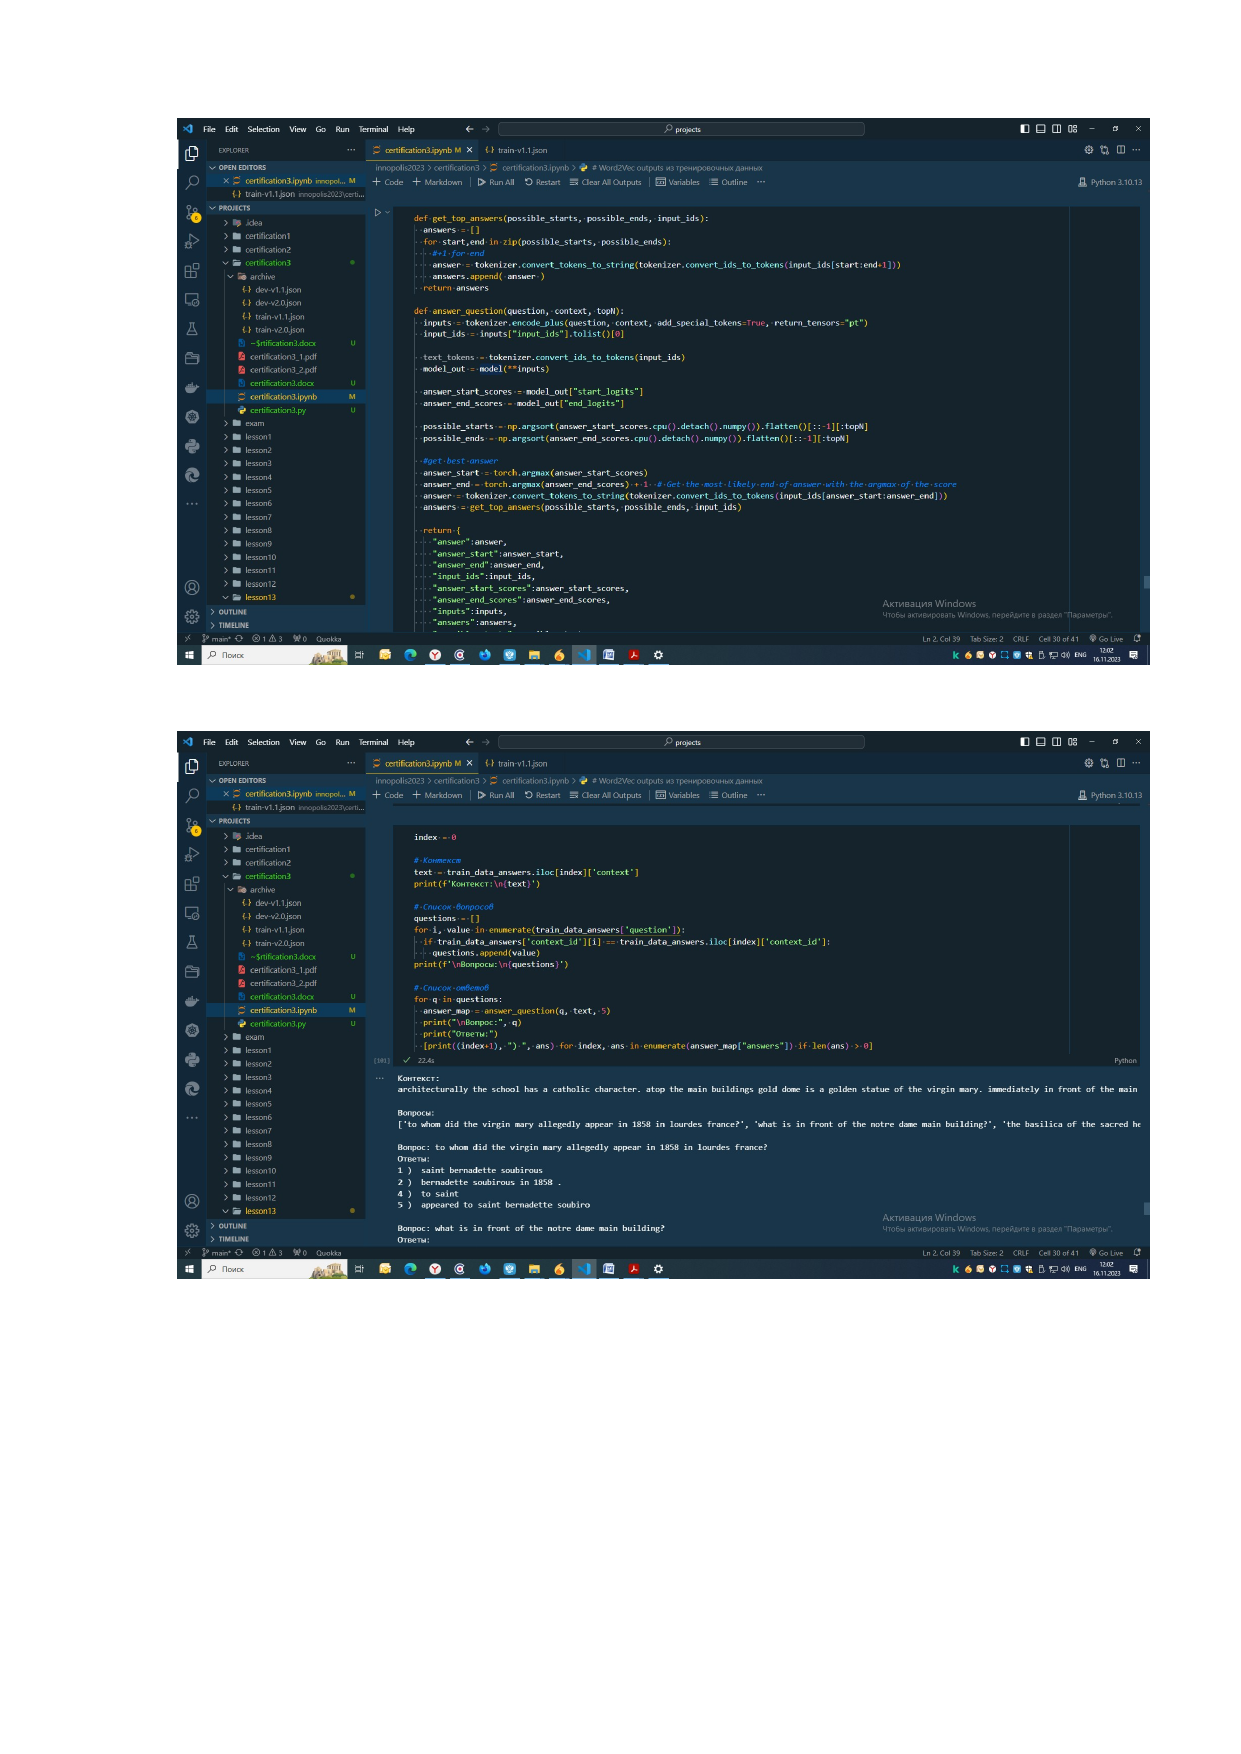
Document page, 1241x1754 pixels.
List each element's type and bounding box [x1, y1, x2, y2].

picture [177, 118, 1150, 665]
picture [177, 731, 1150, 1279]
